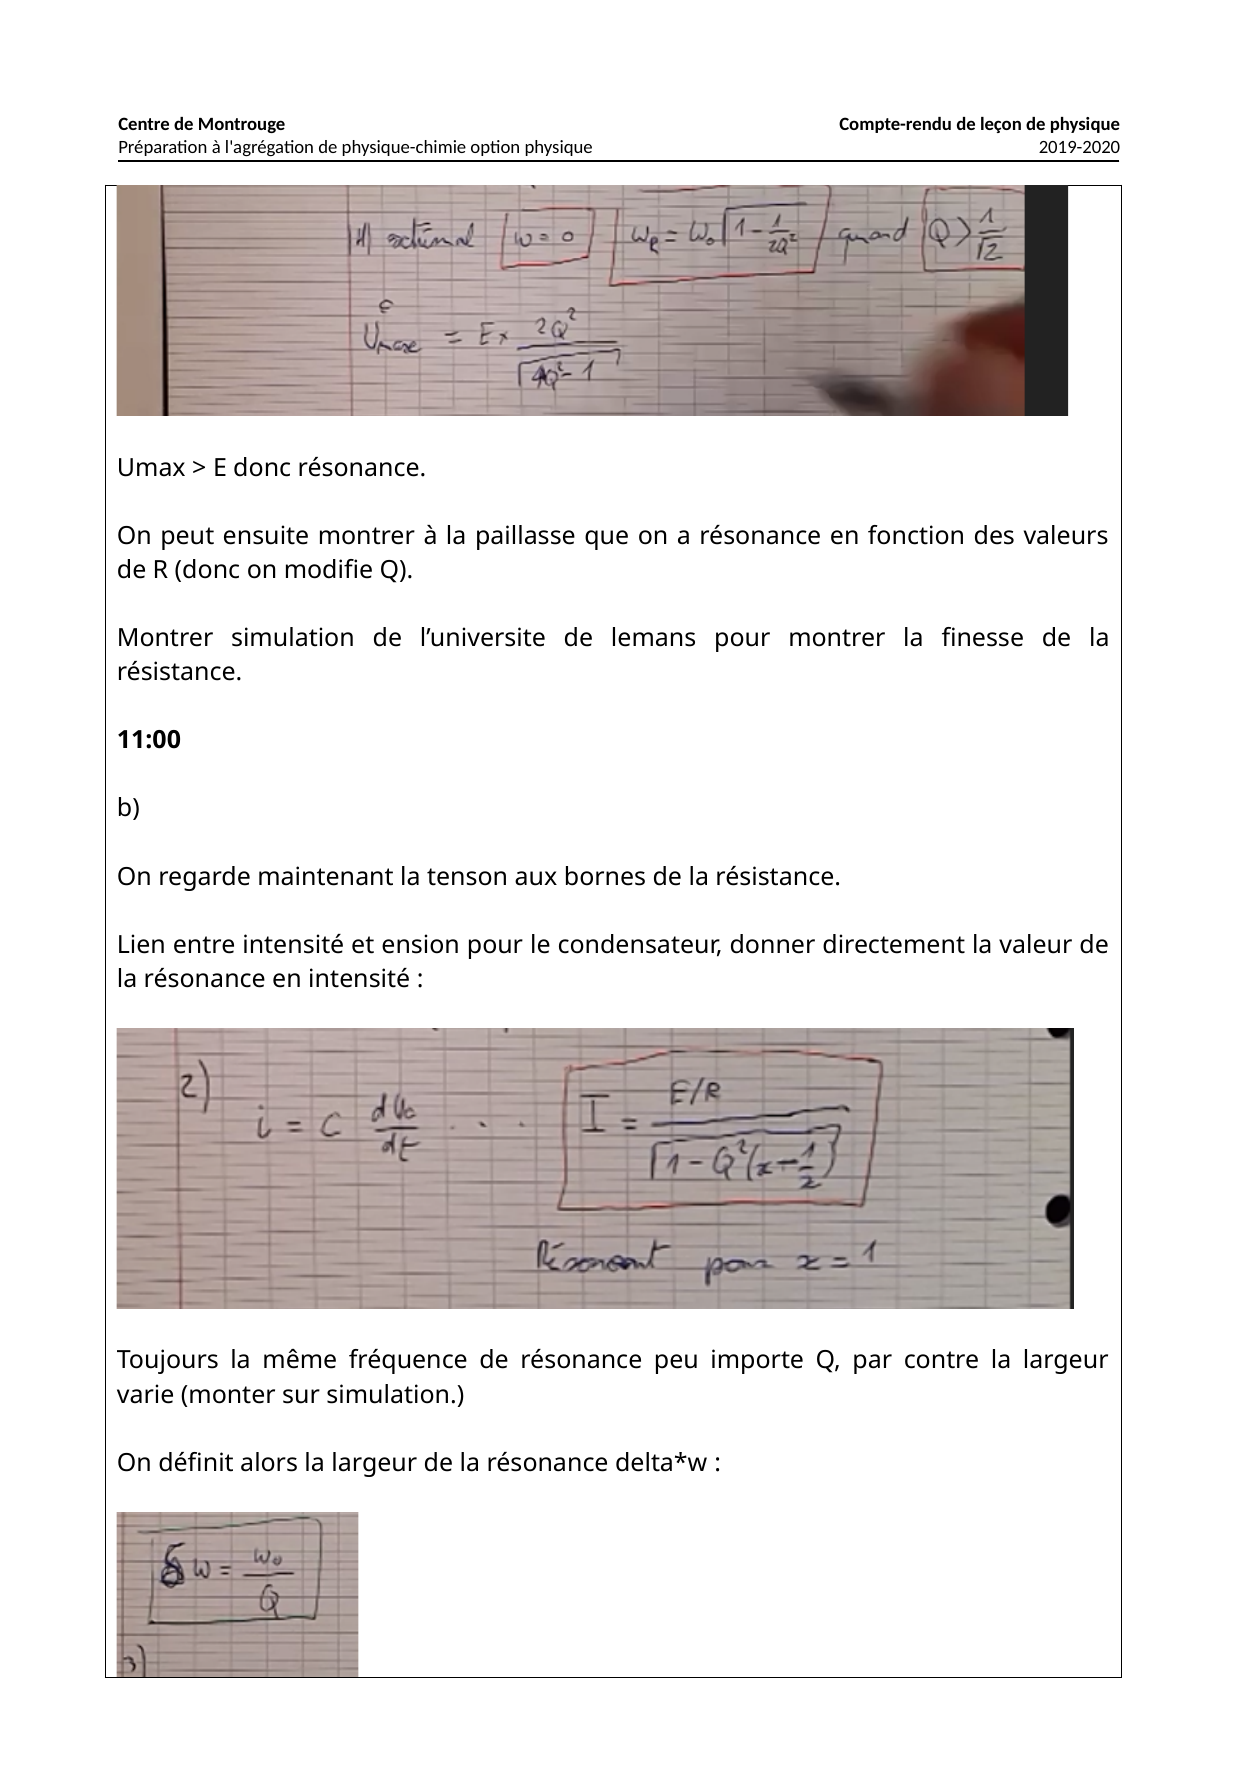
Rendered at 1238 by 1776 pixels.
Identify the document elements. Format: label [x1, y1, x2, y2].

picture [116, 1028, 1074, 1309]
picture [116, 1512, 359, 1677]
table_cell [106, 186, 1121, 1677]
picture [116, 185, 1069, 416]
